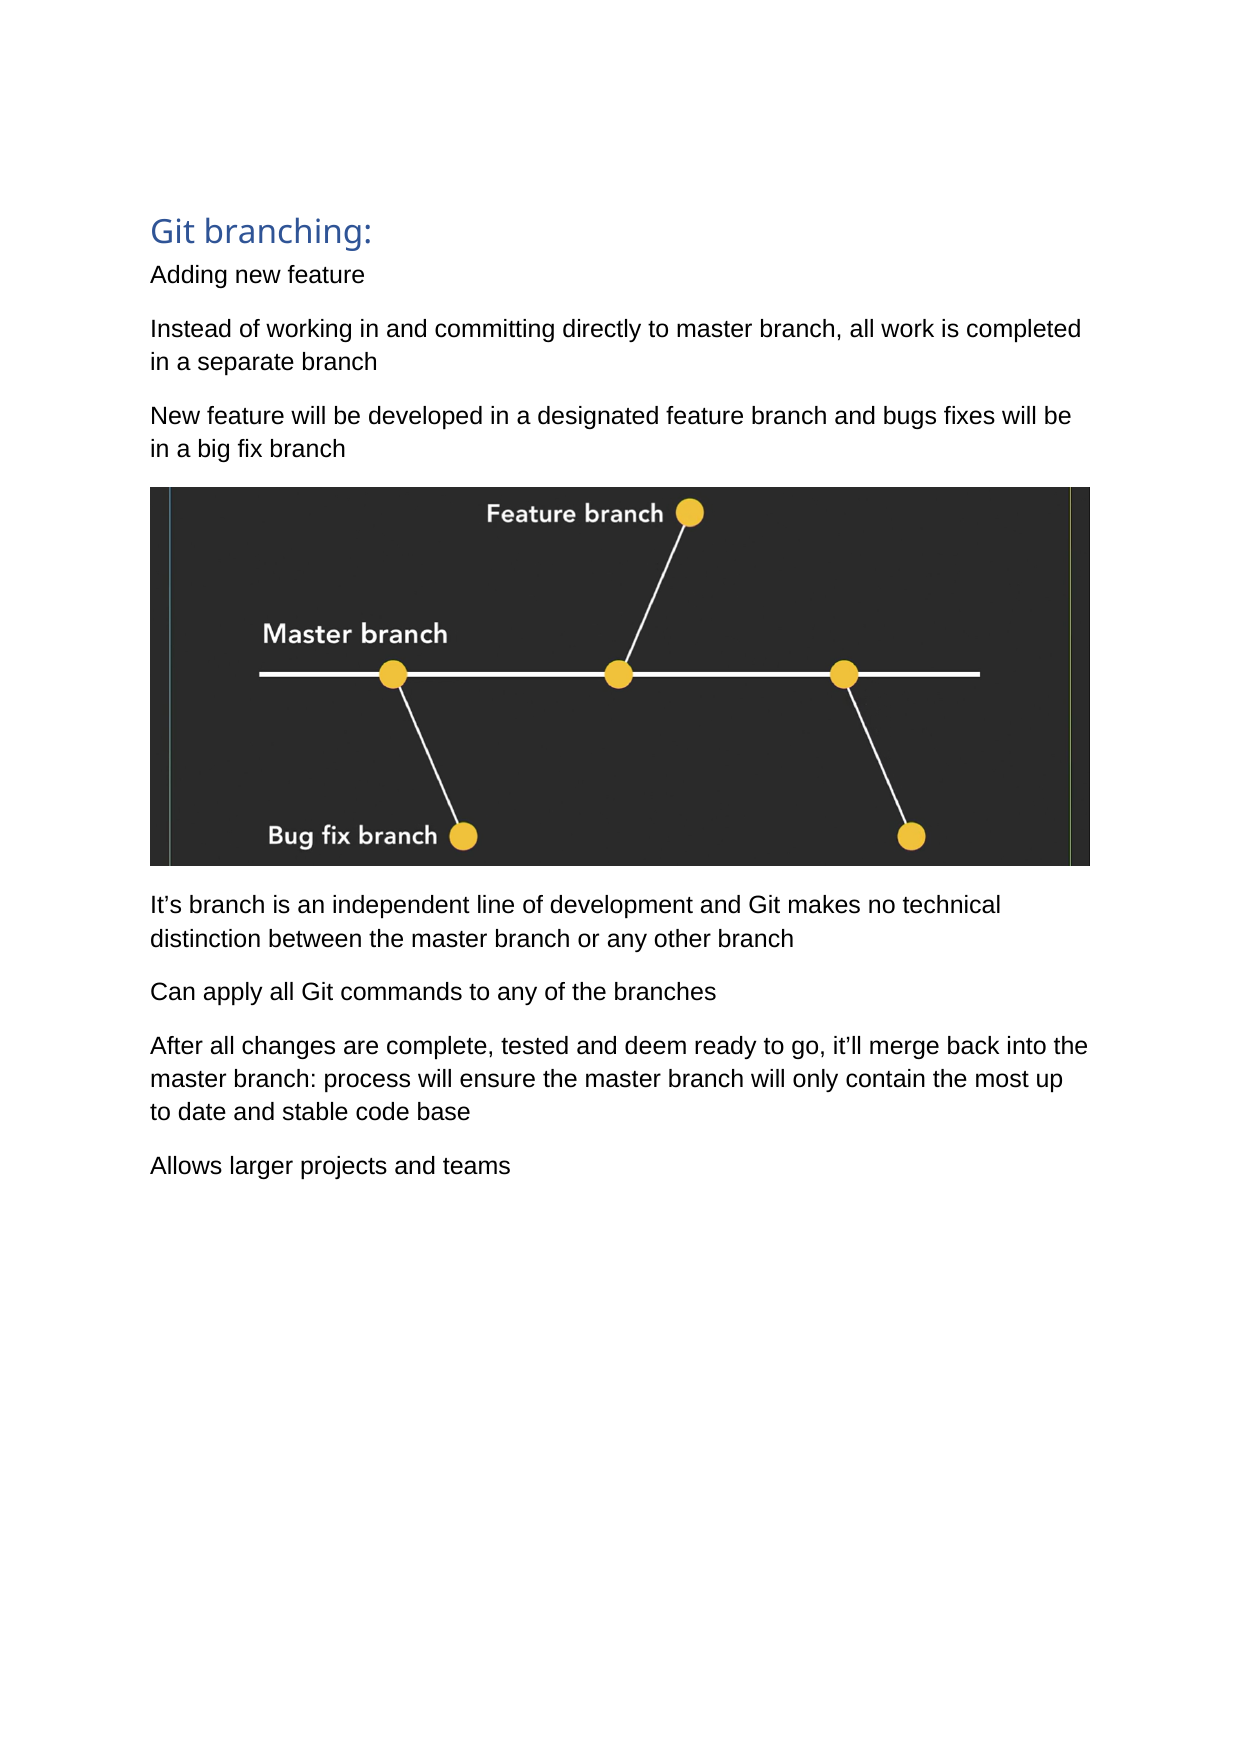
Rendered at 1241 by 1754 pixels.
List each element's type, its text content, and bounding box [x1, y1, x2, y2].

text Adding new feature [150, 260, 1090, 289]
text Instead of working in and committing directly to master branch, all work is completed in a separate branch [150, 314, 1090, 376]
text It’s branch is an independent line of development and Git makes no technical distinction between the master branch or any other branch [150, 891, 1090, 952]
text Can apply all Git commands to any of the branches [150, 977, 1090, 1006]
text After all changes are complete, tested and deem ready to go, it’ll merge back into the master branch: process will ensure the master branch will only contain the most up to date and stable code base [150, 1031, 1090, 1126]
picture [150, 487, 1090, 866]
subtitle Git branching: [150, 208, 1090, 253]
text Allows larger projects and teams [150, 1151, 1090, 1180]
text New feature will be developed in a designated feature branch and bugs fixes will be in a big fix branch [150, 401, 1090, 463]
